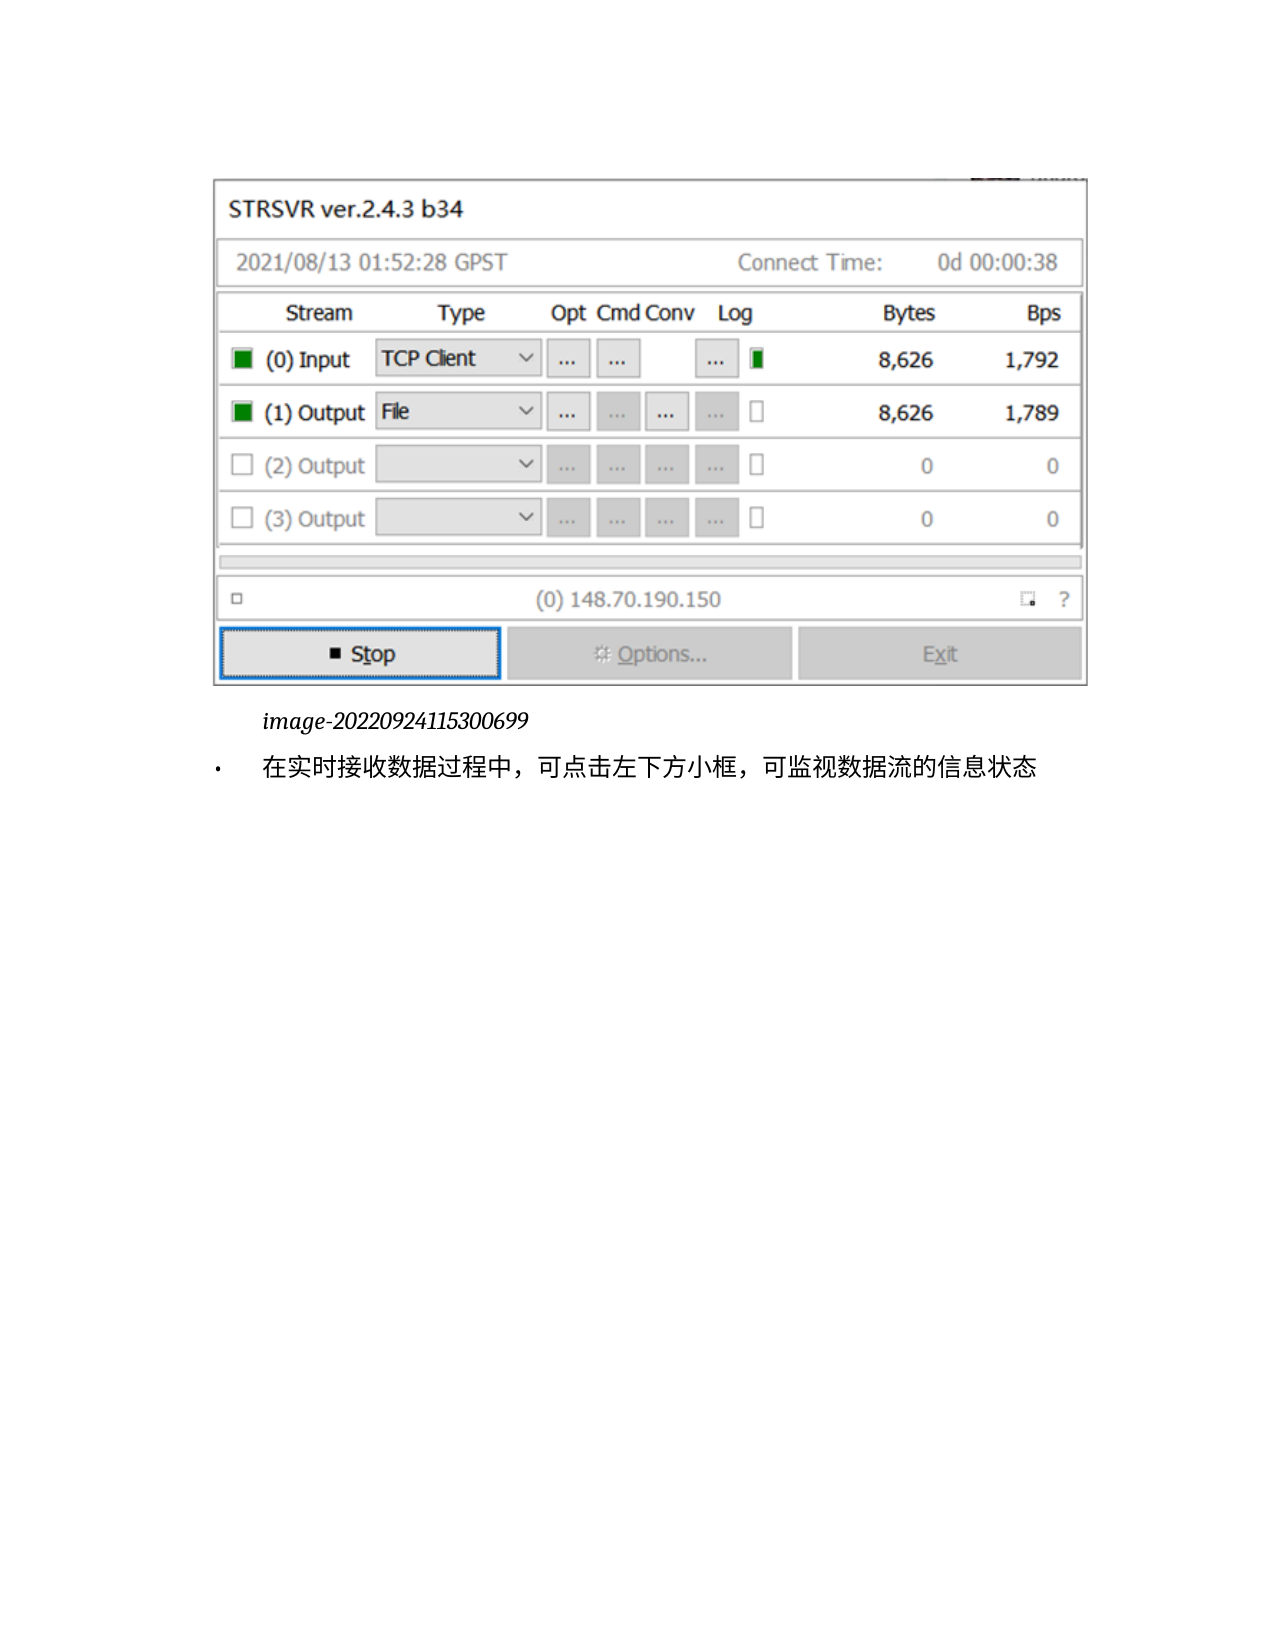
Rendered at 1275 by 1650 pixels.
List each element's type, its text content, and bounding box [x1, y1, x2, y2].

picture [212, 178, 1088, 686]
list 在实时接收数据过程中，可点击左下方小框，可监视数据流的信息状态 [212, 748, 1087, 784]
list image-20220924115300699 [212, 707, 1087, 735]
